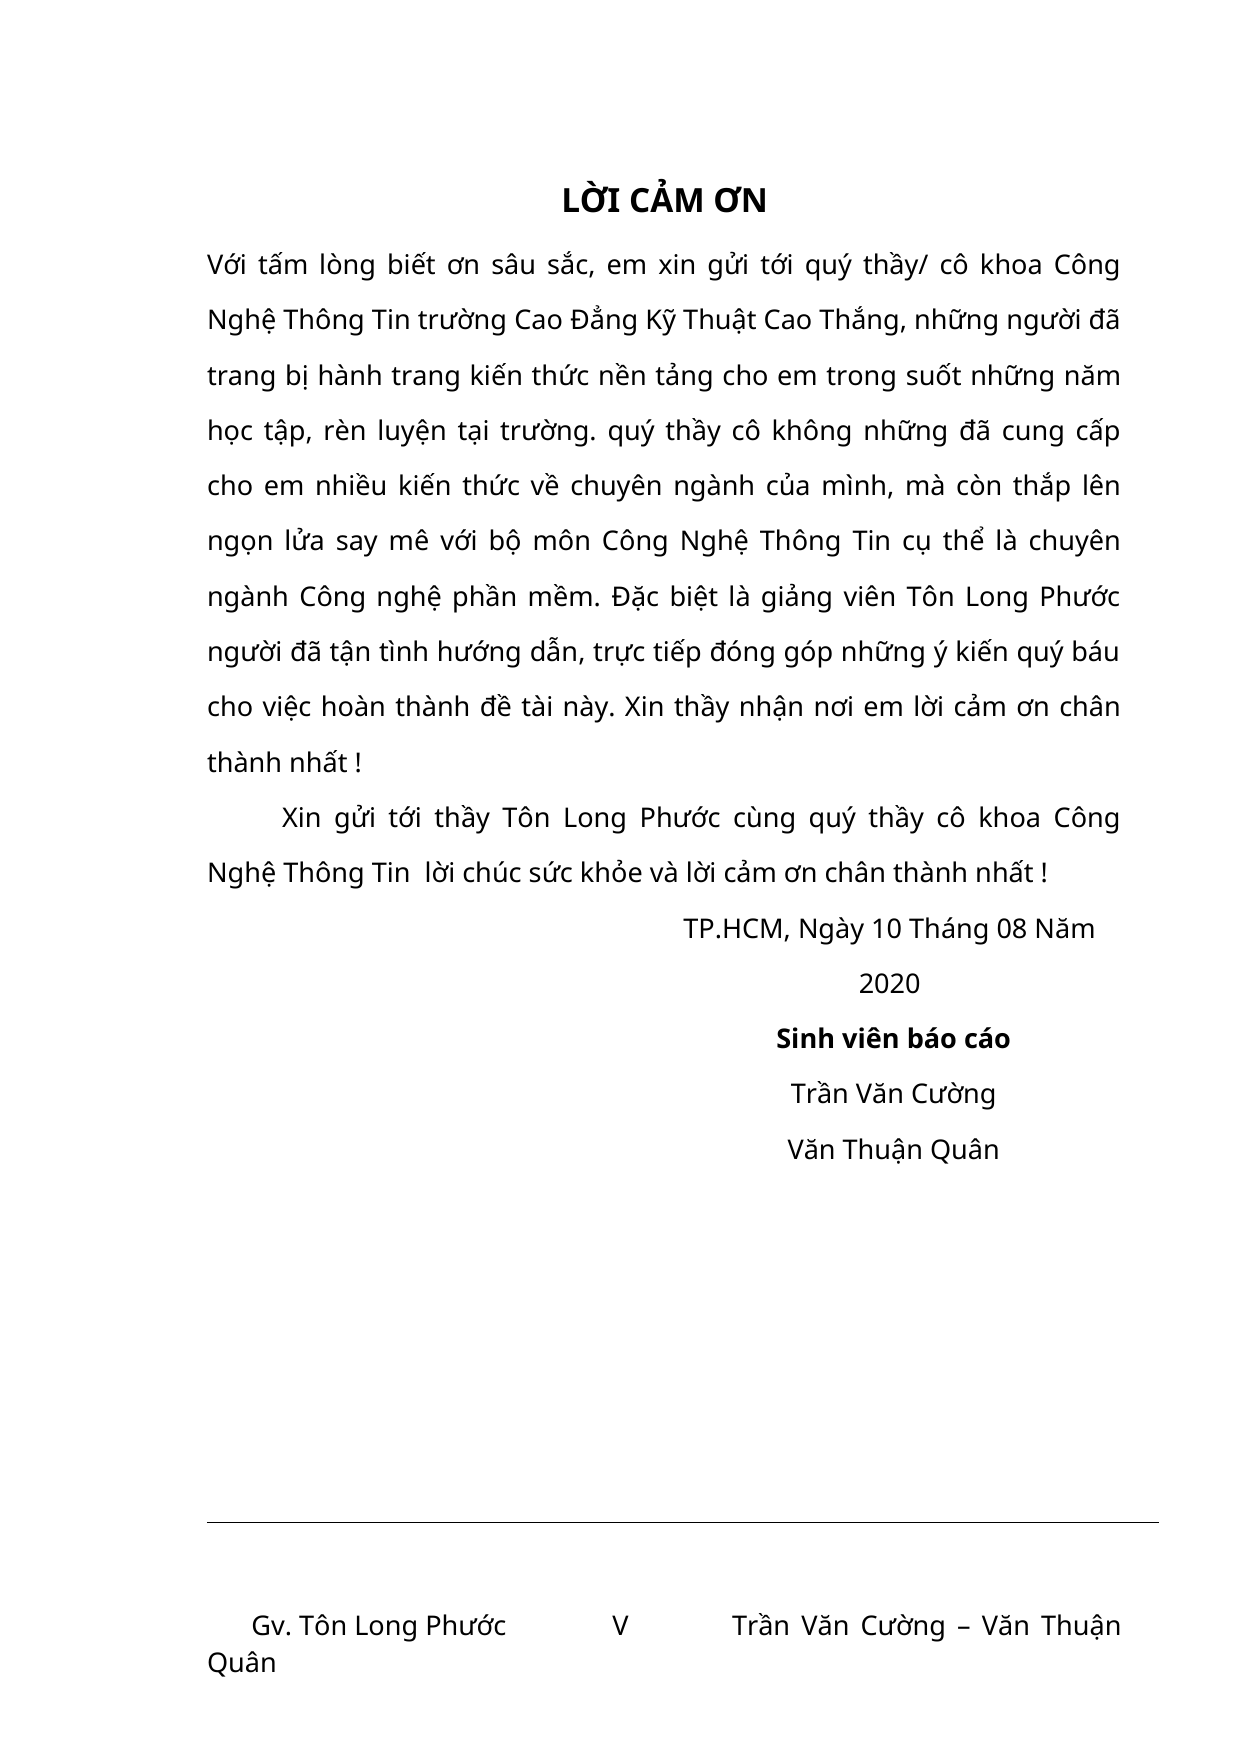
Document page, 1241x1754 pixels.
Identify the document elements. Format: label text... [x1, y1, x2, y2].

text TP.HCM, Ngày 10 Tháng 08 Năm 2020 [657, 909, 1122, 1001]
text Xin gửi tới thầy Tôn Long Phước cùng quý thầy cô khoa Công Nghệ Thông Tin lời chúc sức khỏe và lời cảm ơn chân thành nhất ! [207, 798, 1122, 891]
text Trần Văn Cường [207, 1075, 1122, 1112]
text Sinh viên báo cáo [207, 1020, 1122, 1057]
text Văn Thuận Quân [207, 1130, 1122, 1167]
text Với tấm lòng biết ơn sâu sắc, em xin gửi tới quý thầy/ cô khoa Công Nghệ Thông Tin trường Cao Đẳng Kỹ Thuật Cao Thắng, những người đã trang bị hành trang kiến thức nền tảng cho em trong suốt những năm học tập, rèn luyện tại trường. quý thầy cô không những đã cung cấp cho em nhiều kiến thức về chuyên ngành của mình, mà còn thắp lên ngọn lửa say mê với bộ môn Công Nghệ Thông Tin cụ thể là chuyên ngành Công nghệ phần mềm. Đặc biệt là giảng viên Tôn Long Phước người đã tận tình hướng dẫn, trực tiếp đóng góp những ý kiến quý báu cho việc hoàn thành đề tài này. Xin thầy nhận nơi em lời cảm ơn chân thành nhất ! [207, 245, 1122, 780]
text LỜI CẢM ƠN [207, 177, 1122, 223]
